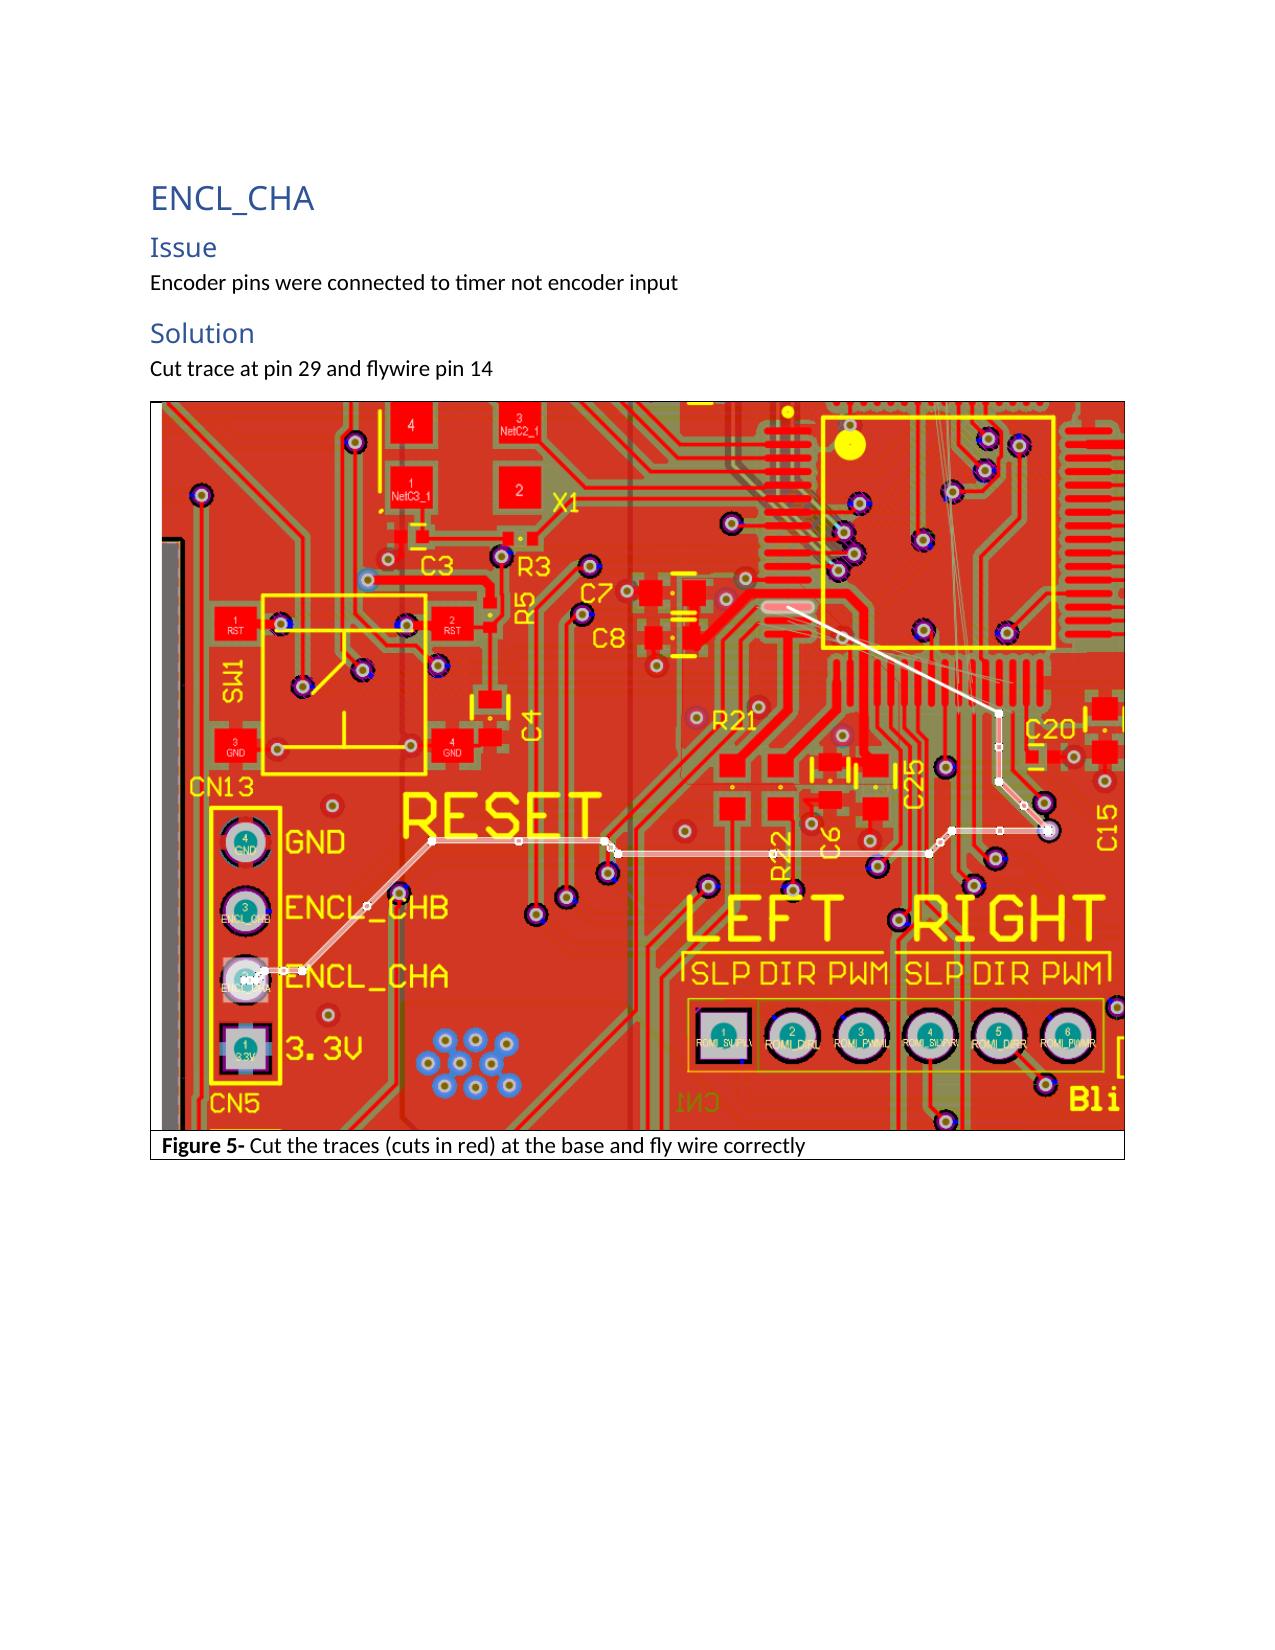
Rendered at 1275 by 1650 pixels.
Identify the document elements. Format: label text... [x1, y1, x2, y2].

subtitle Solution [150, 315, 1125, 352]
text Cut trace at pin 29 and flywire pin 14 [150, 354, 1125, 383]
table_cell Figure 5- Cut the traces (cuts in red) at the base and fly wire correctly [151, 1131, 1124, 1159]
picture [161, 402, 1125, 1130]
text Encoder pins were connected to timer not encoder input [150, 268, 1125, 296]
subtitle ENCL_CHA [150, 175, 1125, 220]
subtitle Issue [150, 228, 1125, 265]
table_header [151, 403, 161, 1130]
